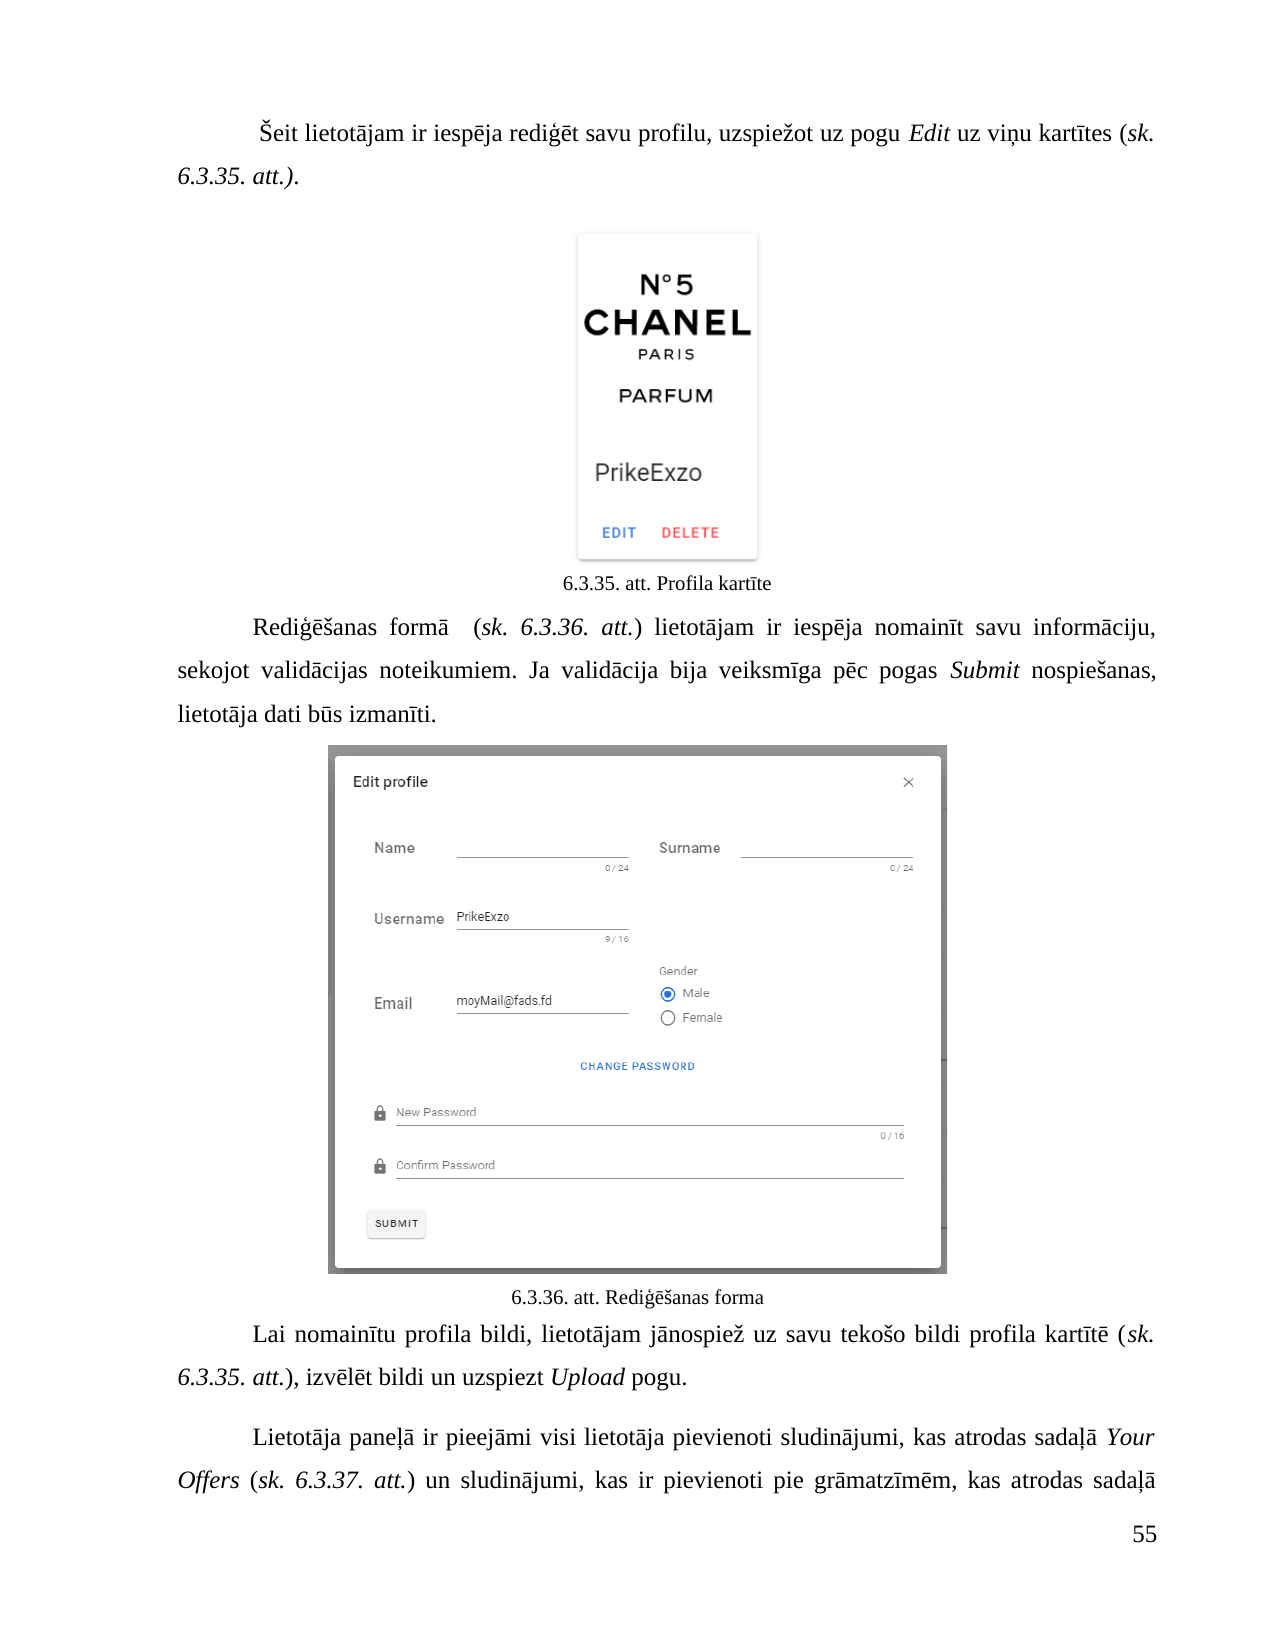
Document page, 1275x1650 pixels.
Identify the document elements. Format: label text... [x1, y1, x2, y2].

picture [328, 745, 948, 1274]
text Šeit lietotājam ir iespēja rediģēt savu profilu, uzspiežot uz pogu Edit uz viņu kartītes (sk. 6.3.35. att.). [177, 118, 1157, 190]
text Rediģēšanas formā (sk. 6.3.36. att.) lietotājam ir iespēja nomainīt savu informāciju, sekojot validācijas noteikumiem. Ja validācija bija veiksmīga pēc pogas Submit nospiešanas, lietotāja dati būs izmanīti. [177, 221, 1157, 727]
picture [567, 221, 767, 568]
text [177, 1422, 1157, 1493]
